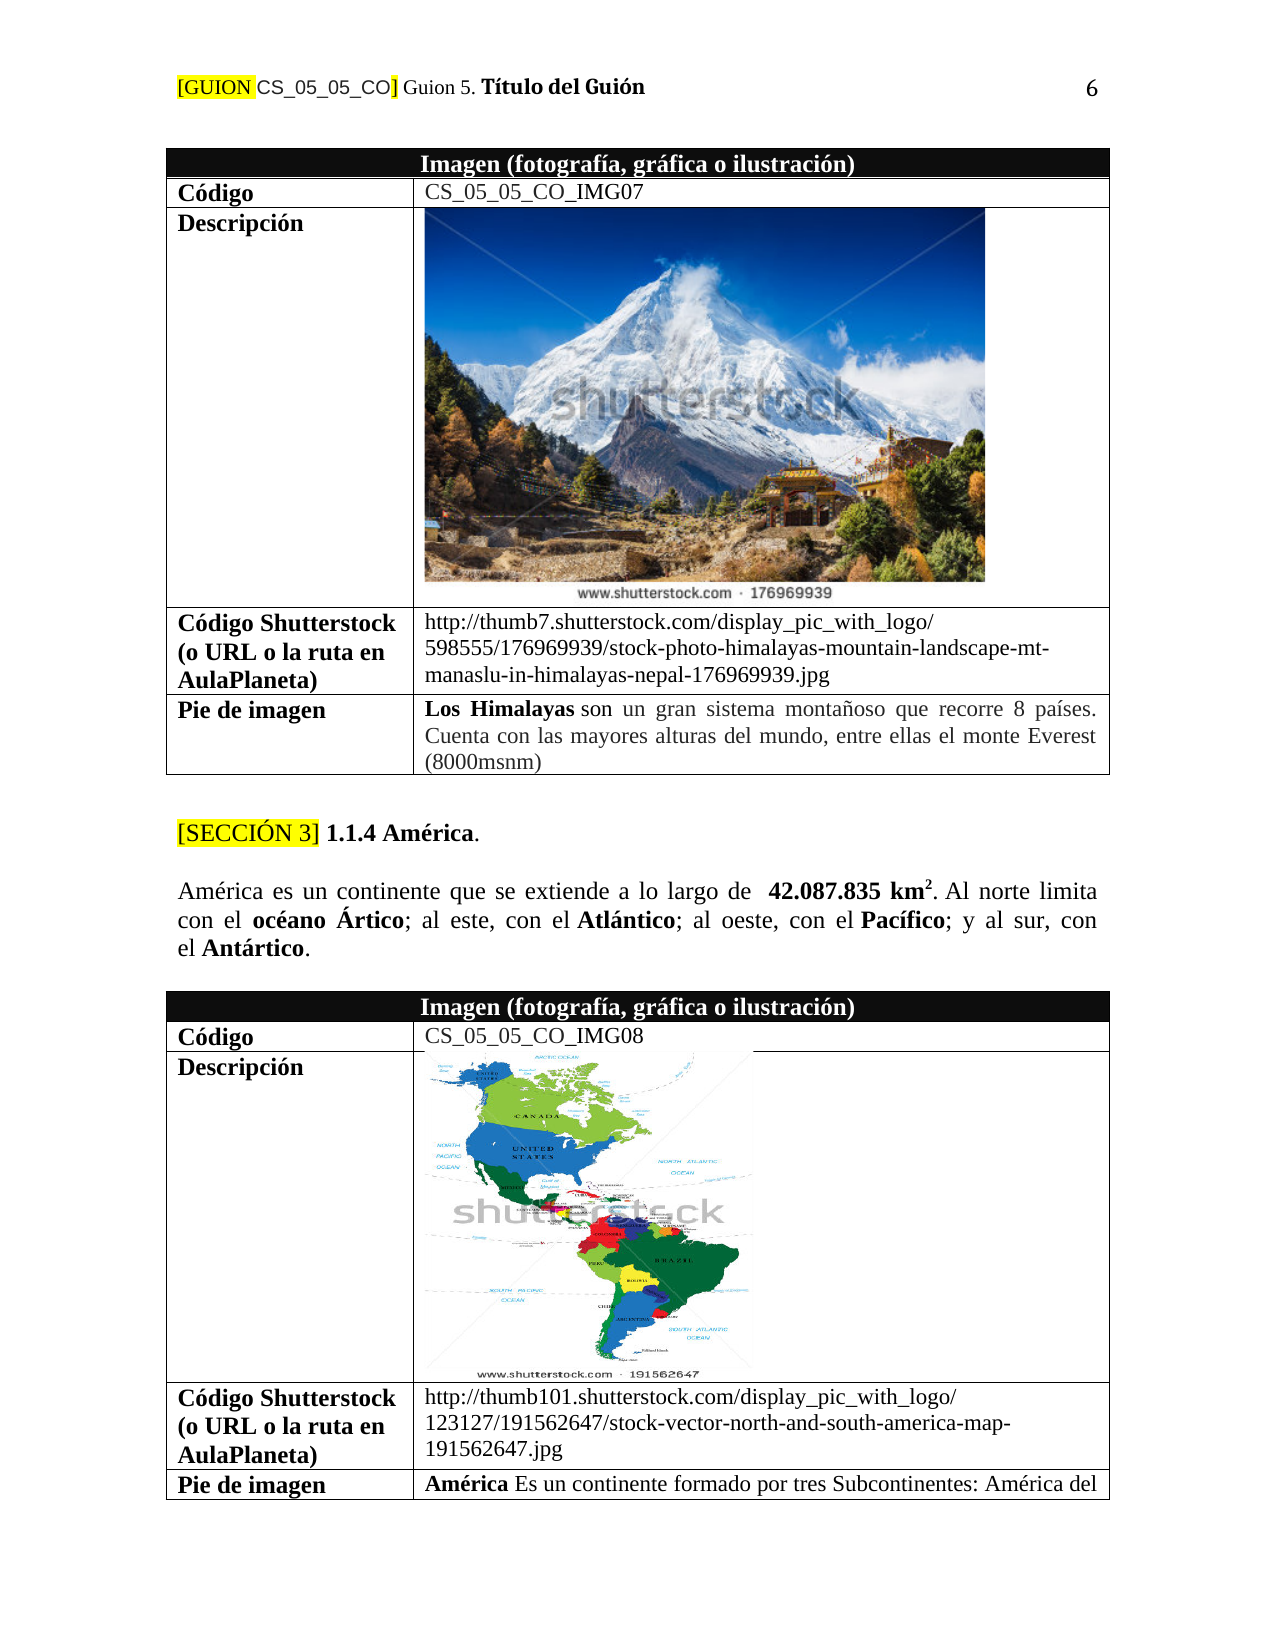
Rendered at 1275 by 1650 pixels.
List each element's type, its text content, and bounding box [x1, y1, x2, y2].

table_header Imagen (fotografía, gráfica o ilustración) [167, 149, 1109, 177]
table_cell CS_05_05_CO_IMG08 [414, 1022, 1109, 1051]
table_cell Descripción [167, 208, 413, 607]
picture [424, 208, 986, 607]
table_cell América Es un continente formado por tres Subcontinentes: América del Norte, América Central y América del Sur. [414, 1470, 1109, 1499]
table_cell Descripción [167, 1052, 413, 1382]
picture [424, 1051, 754, 1382]
table_cell [754, 1052, 1109, 1382]
table_cell Pie de imagen [167, 695, 413, 774]
table_cell Código [167, 179, 413, 207]
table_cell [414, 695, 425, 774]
table_cell [414, 1052, 424, 1382]
text [SECCIÓN 3] 1.1.4 América. [177, 811, 1098, 847]
text América es un continente que se extiende a lo largo de 42.087.835 km2. Al norte limita con el océano Ártico; al este, con el Atlántico; al oeste, con el Pacífico; y al sur, con el Antártico. [177, 933, 1098, 962]
table_header Imagen (fotografía, gráfica o ilustración) [167, 992, 1109, 1021]
table_cell Los Himalayas son un gran sistema montañoso que recorre 8 países. Cuenta con las mayores alturas del mundo, entre ellas el monte Everest (8000msnm) [542, 695, 1109, 774]
table_cell Código Shutterstock (o URL o la ruta en AulaPlaneta) [167, 608, 413, 694]
table_cell http://thumb101.shutterstock.com/display_pic_with_logo/123127/191562647/stock-vector-north-and-south-america-map-191562647.jpg [414, 1383, 1109, 1469]
table_cell [414, 208, 424, 607]
table_cell http://thumb7.shutterstock.com/display_pic_with_logo/598555/176969939/stock-photo-himalayas-mountain-landscape-mt-manaslu-in-himalayas-nepal-176969939.jpg [414, 608, 1109, 694]
table_cell [986, 208, 1109, 607]
table_cell CS_05_05_CO_IMG07 [414, 179, 1109, 207]
table_cell Pie de imagen [167, 1470, 413, 1499]
table_cell Código [167, 1022, 413, 1051]
table_cell Código Shutterstock (o URL o la ruta en AulaPlaneta) [167, 1383, 413, 1469]
